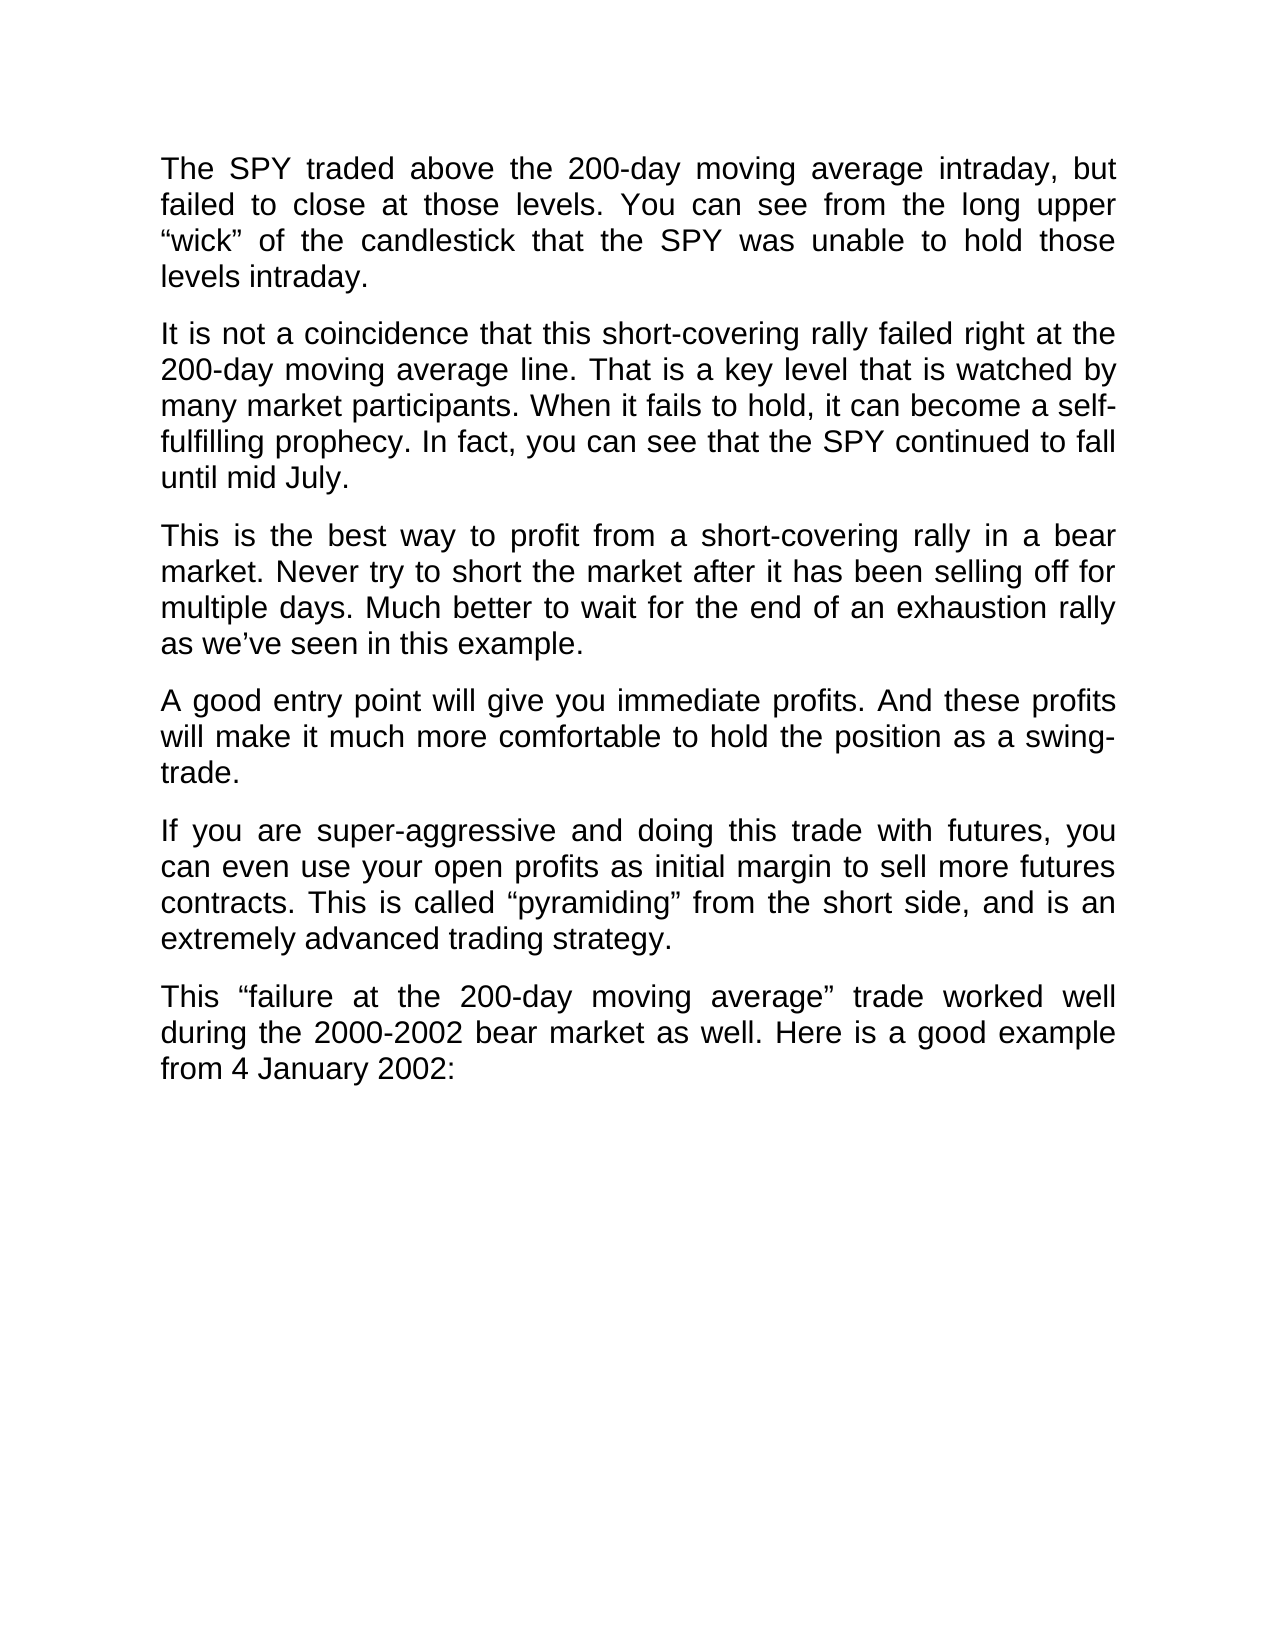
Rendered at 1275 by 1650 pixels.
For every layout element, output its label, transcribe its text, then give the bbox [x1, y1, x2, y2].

text A good entry point will give you immediate profits. And these profits will make it much more comfortable to hold the position as a swing-trade. [160, 682, 1117, 790]
text The SPY traded above the 200-day moving average intraday, but failed to close at those levels. You can see from the long upper “wick” of the candlestick that the SPY was unable to hold those levels intraday. [160, 150, 1116, 293]
text It is not a coincidence that this short-covering rally failed right at the 200-day moving average line. That is a key level that is watched by many market participants. When it fails to hold, it can become a self-fulfilling prophecy. In fact, you can see that the SPY continued to fall until mid July. [160, 315, 1117, 495]
text This “failure at the 200-day moving average” trade worked well during the 2000-2002 bear market as well. Here is a good example from 4 January 2002: [160, 978, 1117, 1086]
text This is the best way to profit from a short-covering rally in a bear market. Never try to short the market after it has been selling off for multiple days. Much better to wait for the end of an exhaustion rally as we’ve seen in this example. [160, 517, 1116, 661]
text If you are super-aggressive and doing this trade with futures, you can even use your open profits as initial margin to sell more futures contracts. This is called “pyramiding” from the short side, and is an extremely advanced trading strategy. [160, 812, 1117, 956]
